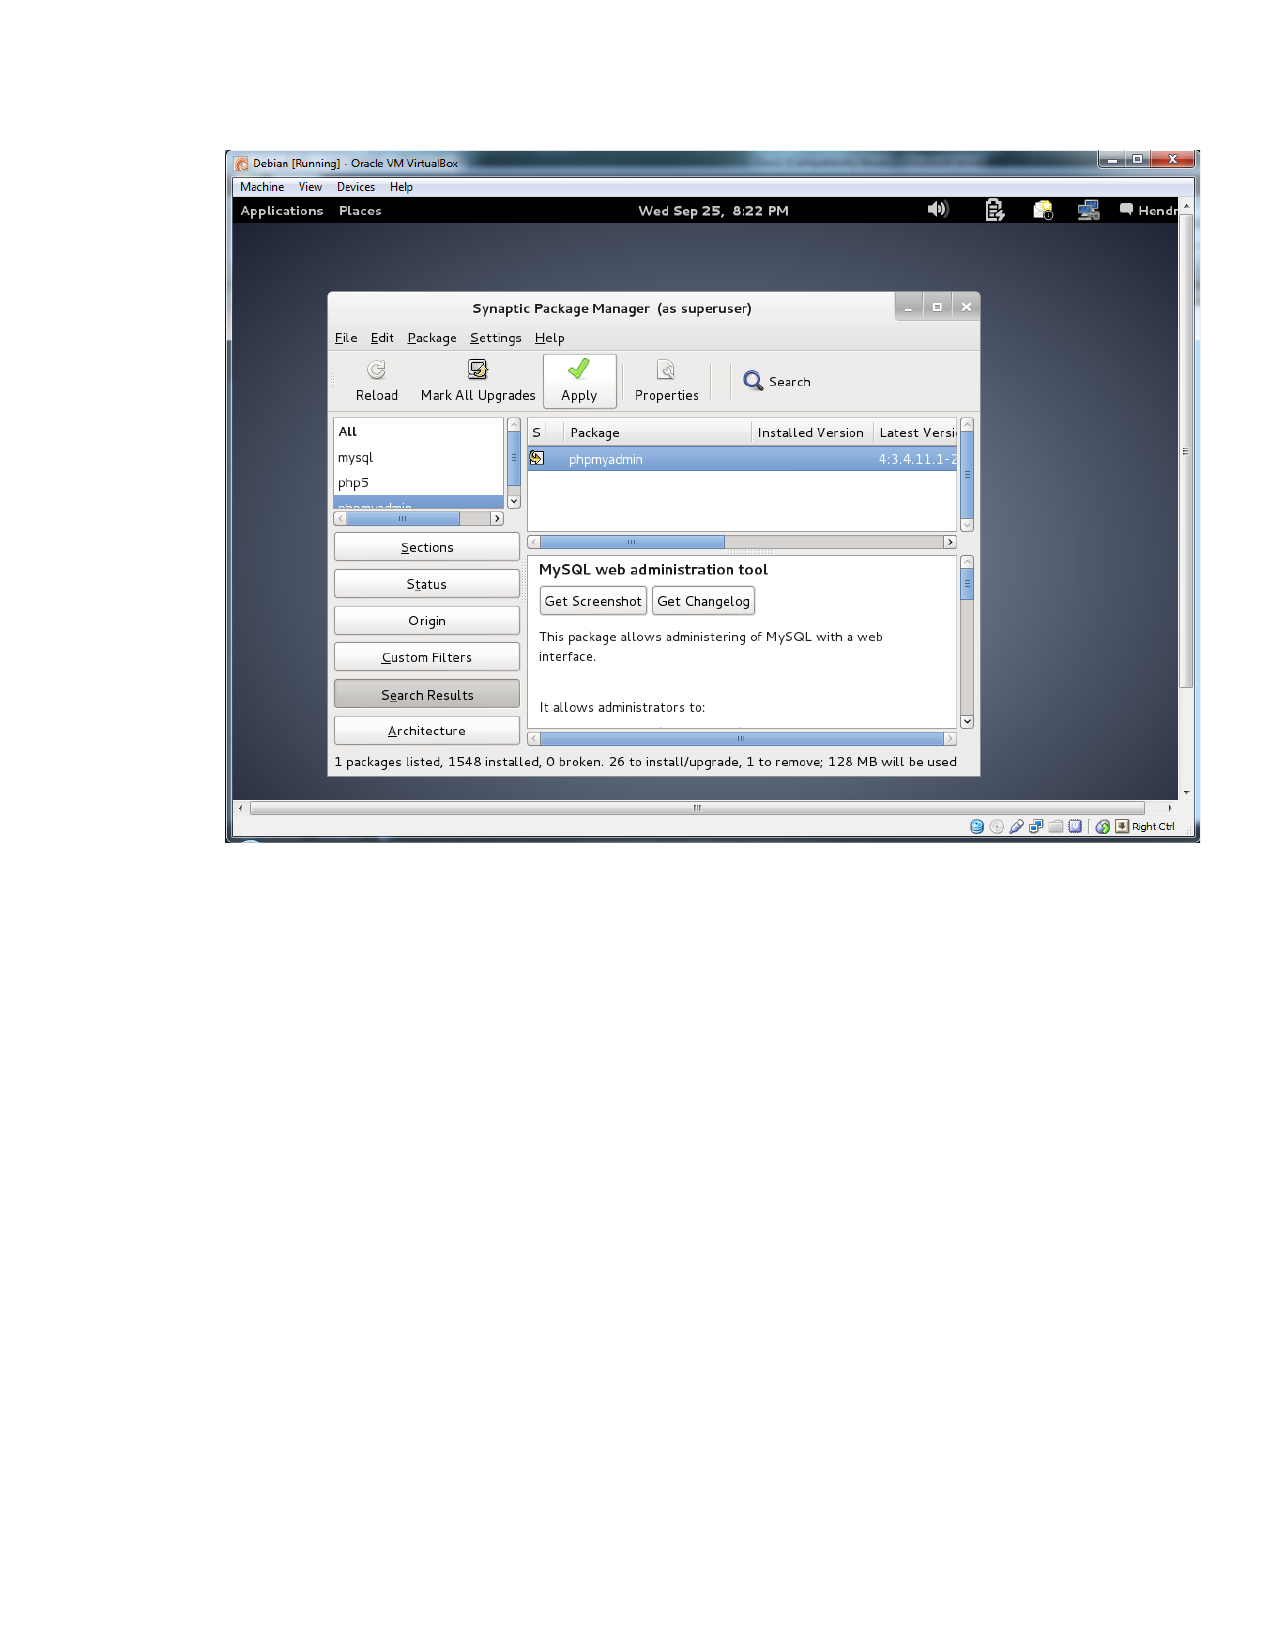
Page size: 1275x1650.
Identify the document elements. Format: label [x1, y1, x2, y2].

picture [225, 150, 1200, 843]
